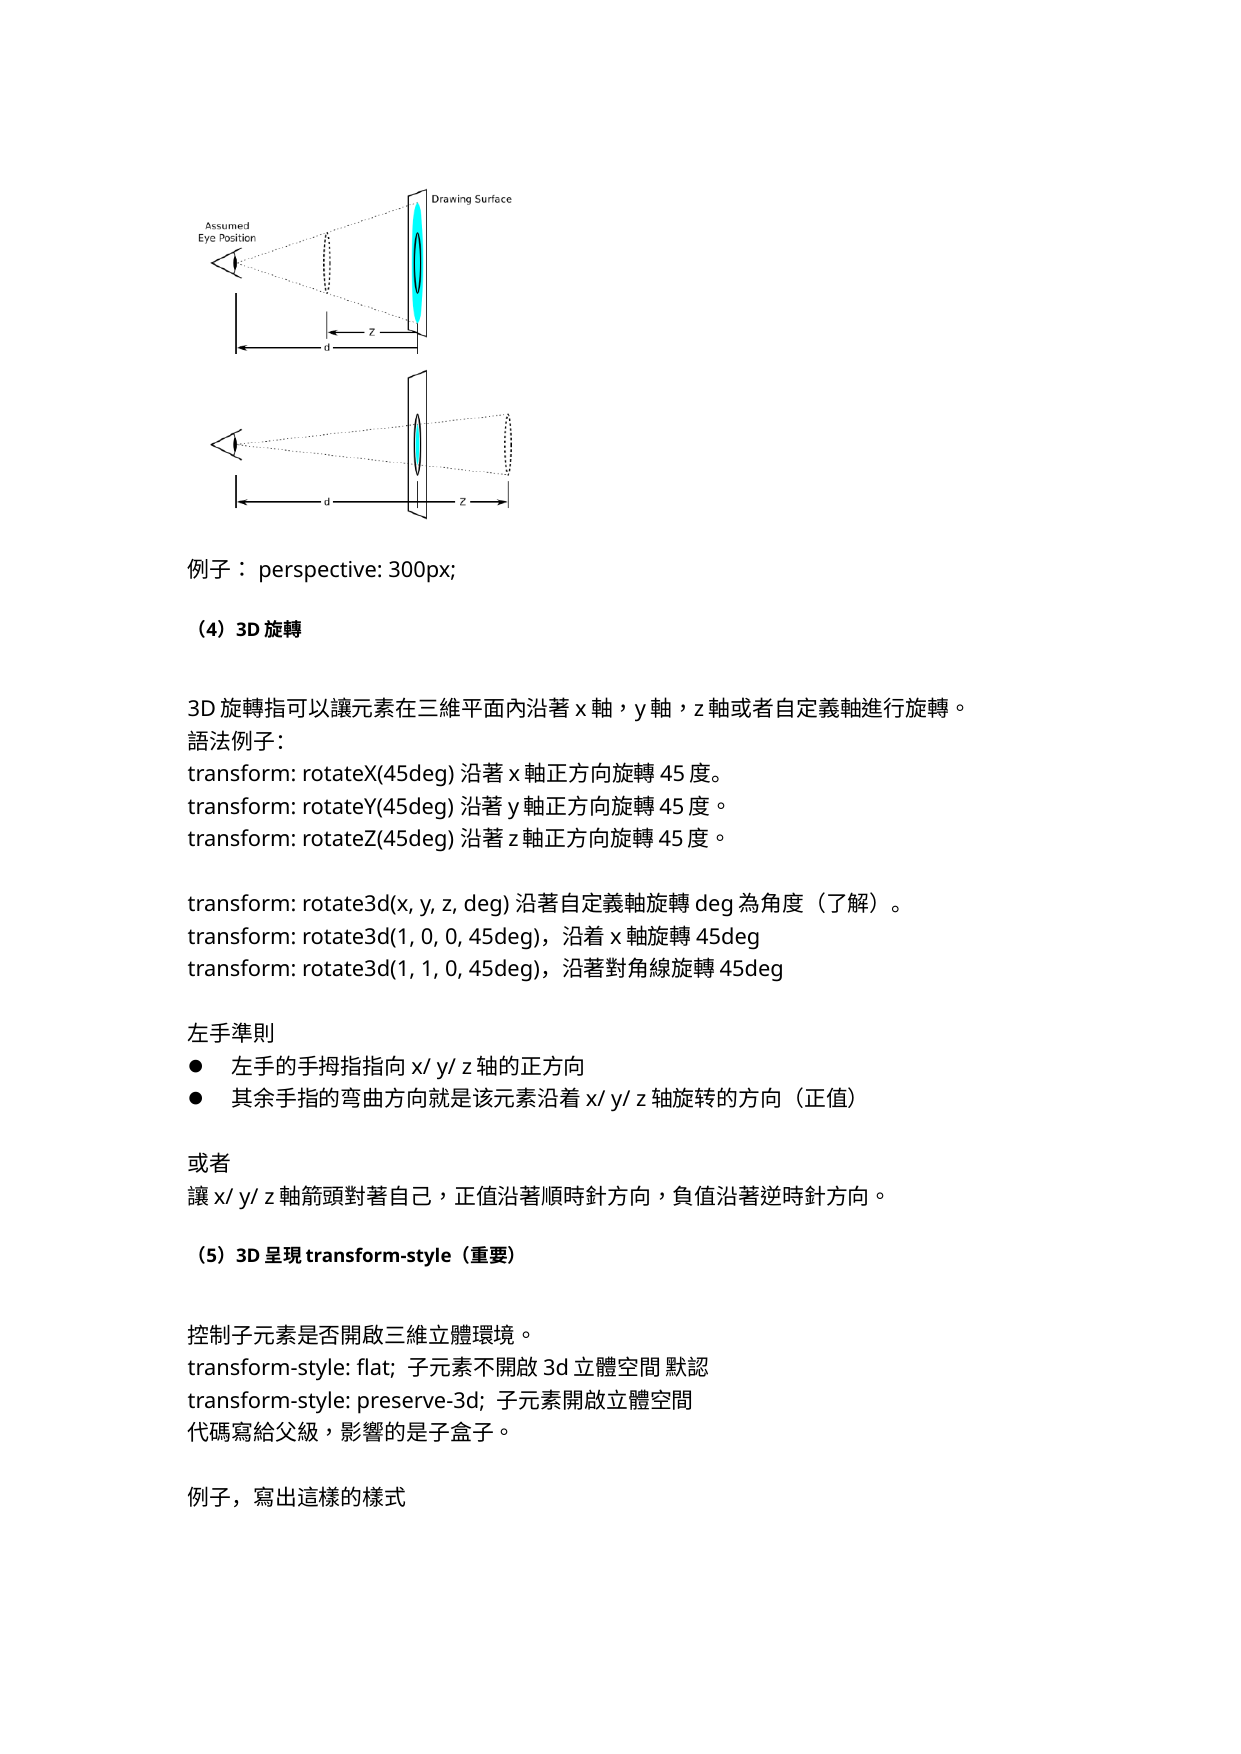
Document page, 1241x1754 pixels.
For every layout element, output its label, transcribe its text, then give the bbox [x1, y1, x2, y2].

list 其余手指的弯曲方向就是该元素沿着x/ y/ z轴旋转的方向（正值） [187, 1081, 1053, 1113]
text transform: rotate3d(1, 0, 0, 45deg)，沿着x軸旋轉45deg [187, 918, 1053, 951]
picture [187, 162, 537, 530]
text transform: rotate3d(x, y, z, deg) 沿著自定義軸旋轉deg為角度（了解）。 [187, 886, 1053, 918]
list 左手的手拇指指向 x/ y/ z轴的正方向 [187, 1048, 1053, 1081]
text 控制子元素是否開啟三維立體環境。 [187, 1317, 1053, 1350]
text 或者 [187, 1146, 1053, 1178]
subtitle （5）3D呈現transform-style（重要） [187, 1238, 1053, 1271]
text 例子，寫出這樣的樣式 [187, 1480, 1053, 1512]
text transform: rotateZ(45deg) 沿著z軸正方向旋轉45度。 [187, 821, 1053, 853]
text 3D旋轉指可以讓元素在三維平面內沿著x軸，y軸，z軸或者自定義軸進行旋轉。 [187, 691, 1053, 723]
text transform-style: preserve-3d; 子元素開啟立體空間 [187, 1382, 1053, 1415]
text transform: rotate3d(1, 1, 0, 45deg)，沿著對角線旋轉45deg [187, 951, 1053, 983]
text transform: rotateX(45deg) 沿著x軸正方向旋轉45度。 [187, 756, 1053, 788]
text transform-style: flat; 子元素不開啟3d立體空間 默認 [187, 1350, 1053, 1382]
text transform: rotateY(45deg) 沿著y軸正方向旋轉45度。 [187, 788, 1053, 821]
subtitle （4）3D旋轉 [187, 612, 1053, 644]
text 讓x/ y/ z軸箭頭對著自己，正值沿著順時針方向，負值沿著逆時針方向。 [187, 1178, 1053, 1211]
text 代碼寫給父級，影響的是子盒子。 [187, 1415, 1053, 1447]
text 語法例子： [187, 723, 1053, 756]
text 例子： perspective: 300px; [187, 552, 1053, 584]
text 左手準則 [187, 1016, 1053, 1048]
